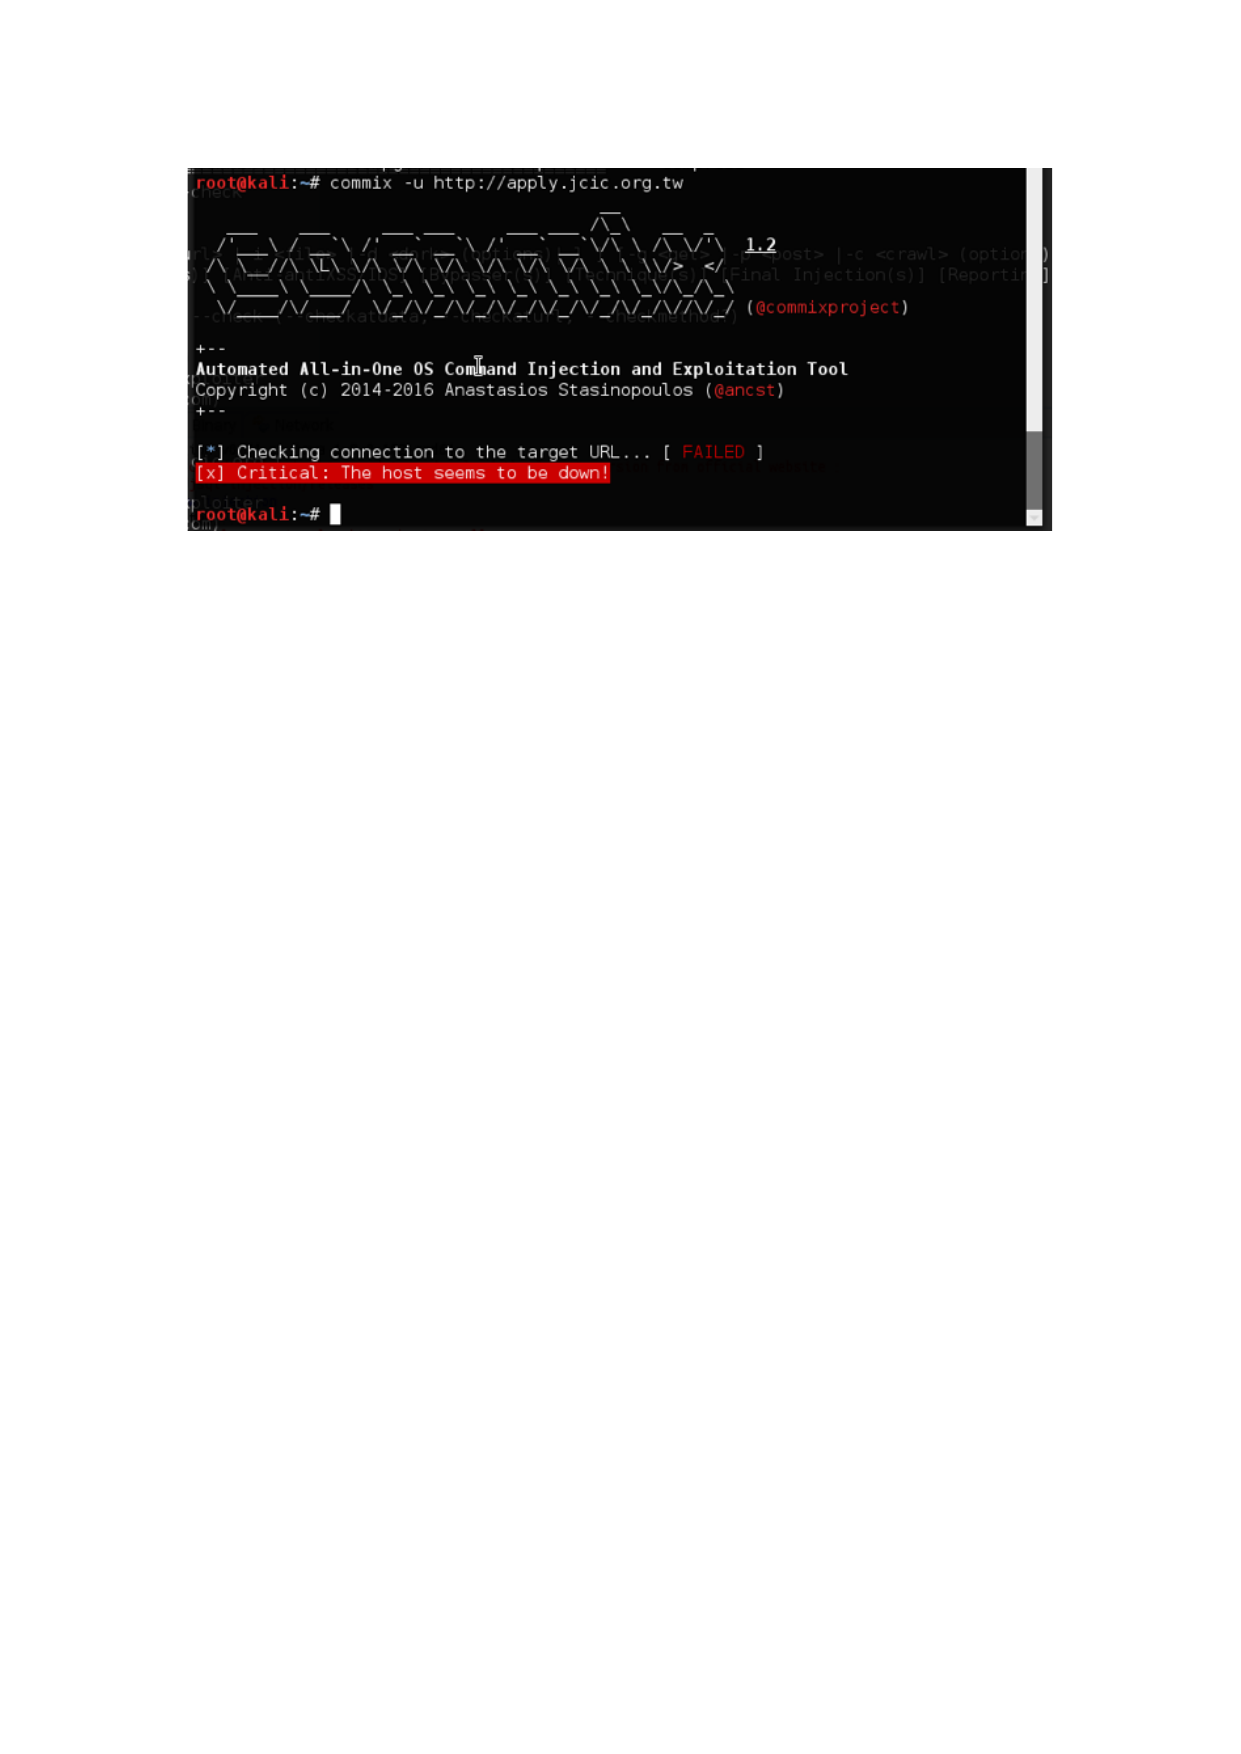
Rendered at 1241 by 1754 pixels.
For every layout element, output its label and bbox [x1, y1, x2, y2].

picture [187, 168, 1053, 531]
